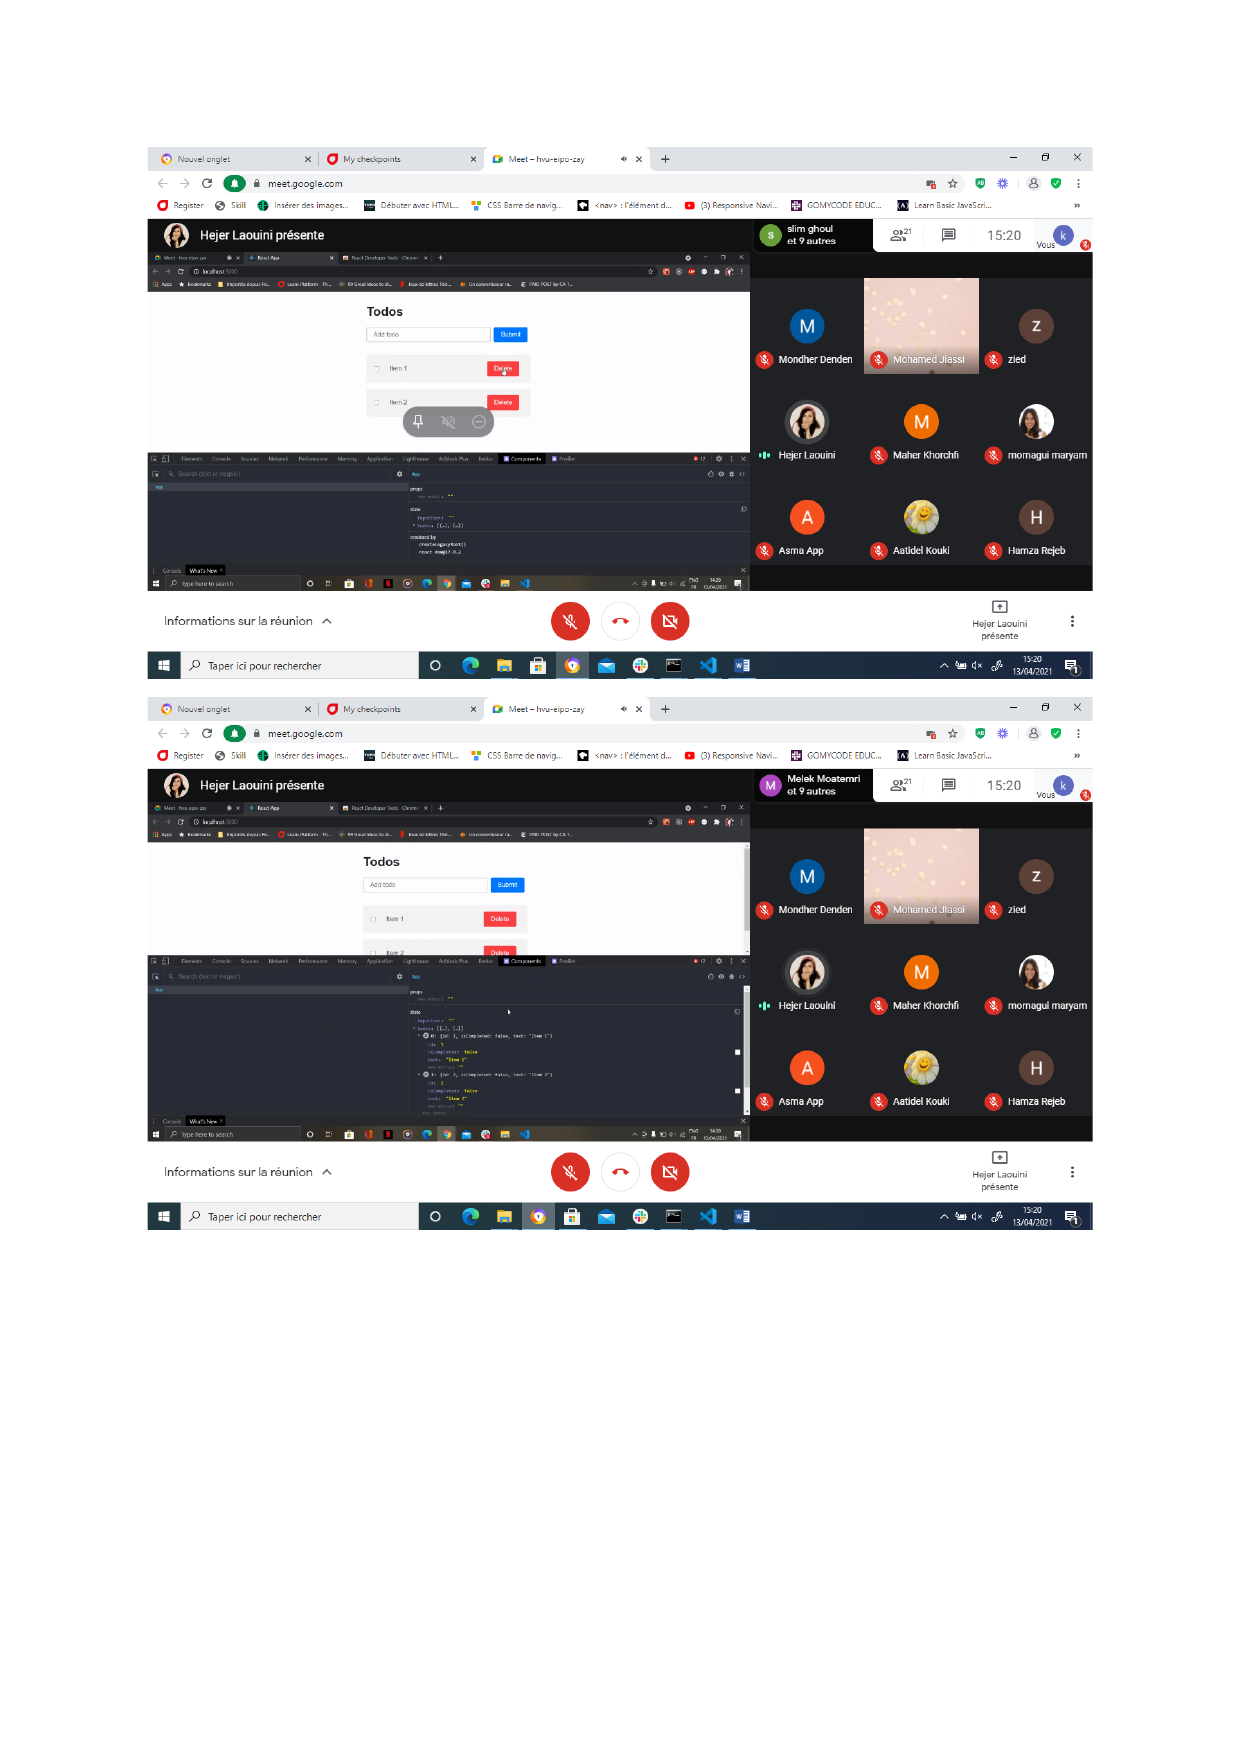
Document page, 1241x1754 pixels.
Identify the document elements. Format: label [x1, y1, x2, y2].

picture [147, 697, 1093, 1230]
picture [147, 147, 1093, 679]
